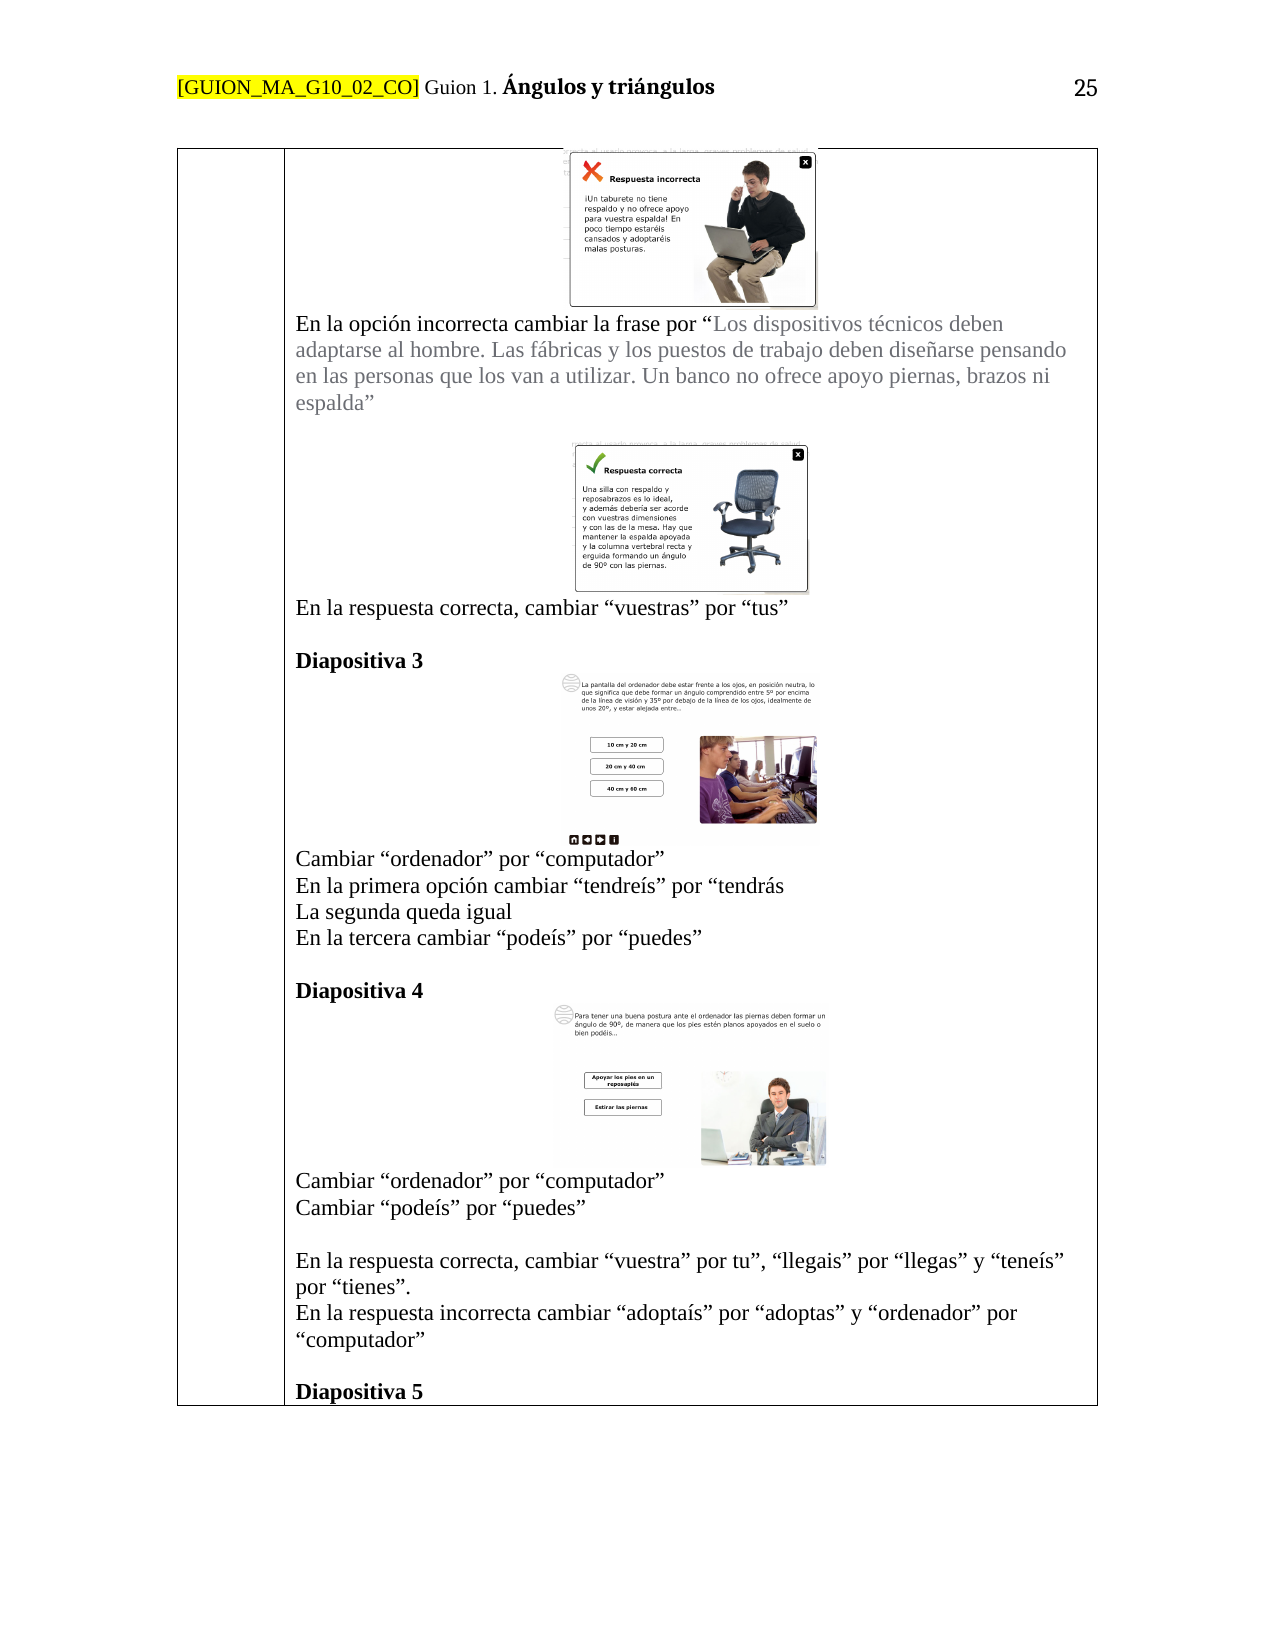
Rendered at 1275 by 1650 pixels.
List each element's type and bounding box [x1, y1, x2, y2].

table_cell [178, 149, 284, 1405]
picture [561, 673, 820, 846]
picture [572, 441, 810, 595]
picture [563, 148, 819, 310]
picture [553, 1003, 829, 1168]
table_cell [285, 149, 1097, 1405]
